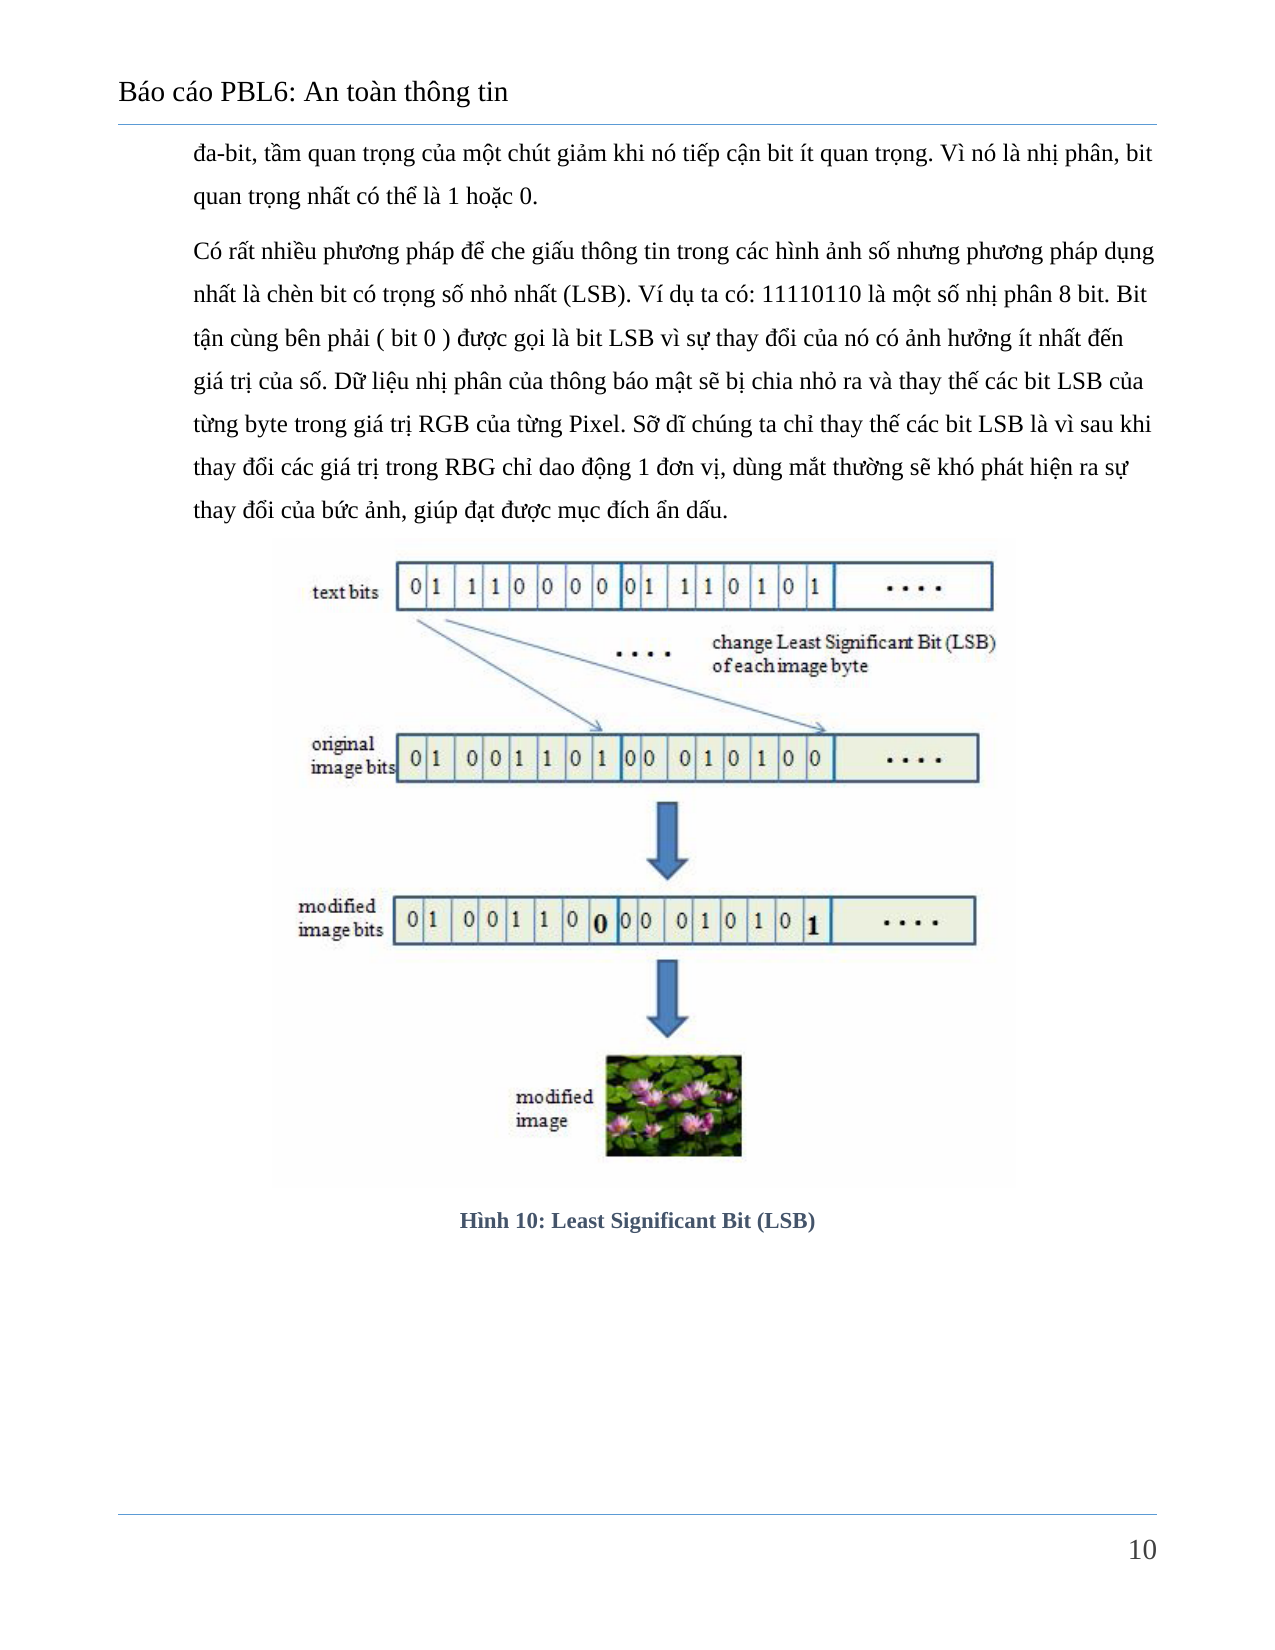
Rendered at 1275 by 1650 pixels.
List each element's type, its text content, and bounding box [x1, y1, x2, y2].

text Hình 10: Least Significant Bit (LSB) [118, 1207, 1157, 1233]
picture [271, 538, 1019, 1188]
text Có rất nhiều phương pháp để che giấu thông tin trong các hình ảnh số nhưng phương pháp dụng nhất là chèn bit có trọng số nhỏ nhất (LSB). Ví dụ ta có: 11110110 là một số nhị phân 8 bit. Bit tận cùng bên phải ( bit 0 ) được gọi là bit LSB vì sự thay đổi của nó có ảnh hưởng ít nhất đến giá trị của số. Dữ liệu nhị phân của thông báo mật sẽ bị chia nhỏ ra và thay thế các bit LSB của từng byte trong giá trị RGB của từng Pixel. Sỡ dĩ chúng ta chỉ thay thế các bit LSB là vì sau khi thay đổi các giá trị trong RBG chỉ dao động 1 đơn vị, dùng mắt thường sẽ khó phát hiện ra sự thay đổi của bức ảnh, giúp đạt được mục đích ẩn dấu. [193, 236, 1157, 524]
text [193, 138, 1157, 209]
